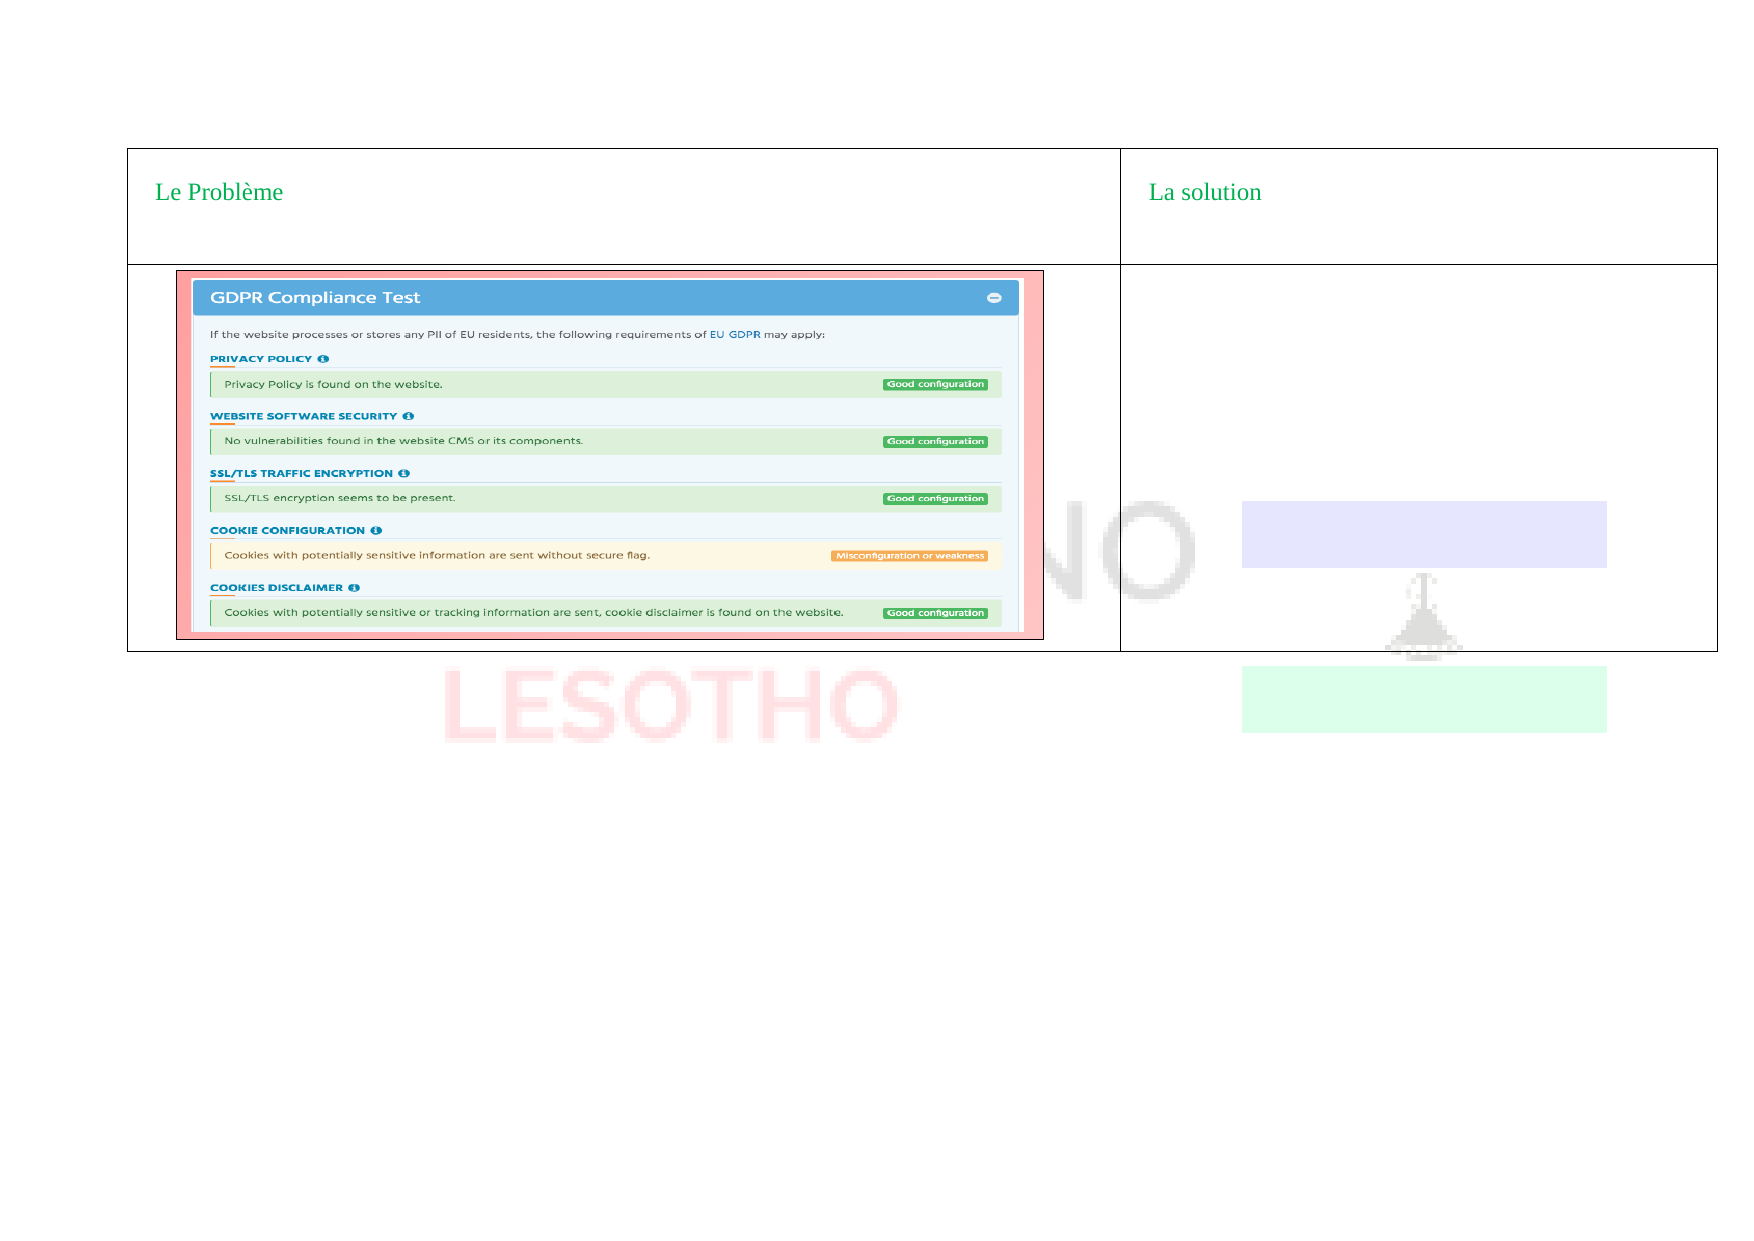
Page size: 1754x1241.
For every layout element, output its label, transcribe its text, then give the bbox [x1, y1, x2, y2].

table_cell [128, 265, 1120, 651]
table_header Le Problème [128, 149, 1120, 264]
table_cell [1121, 265, 1717, 651]
table_header La solution [1121, 149, 1717, 264]
picture [191, 278, 1024, 632]
